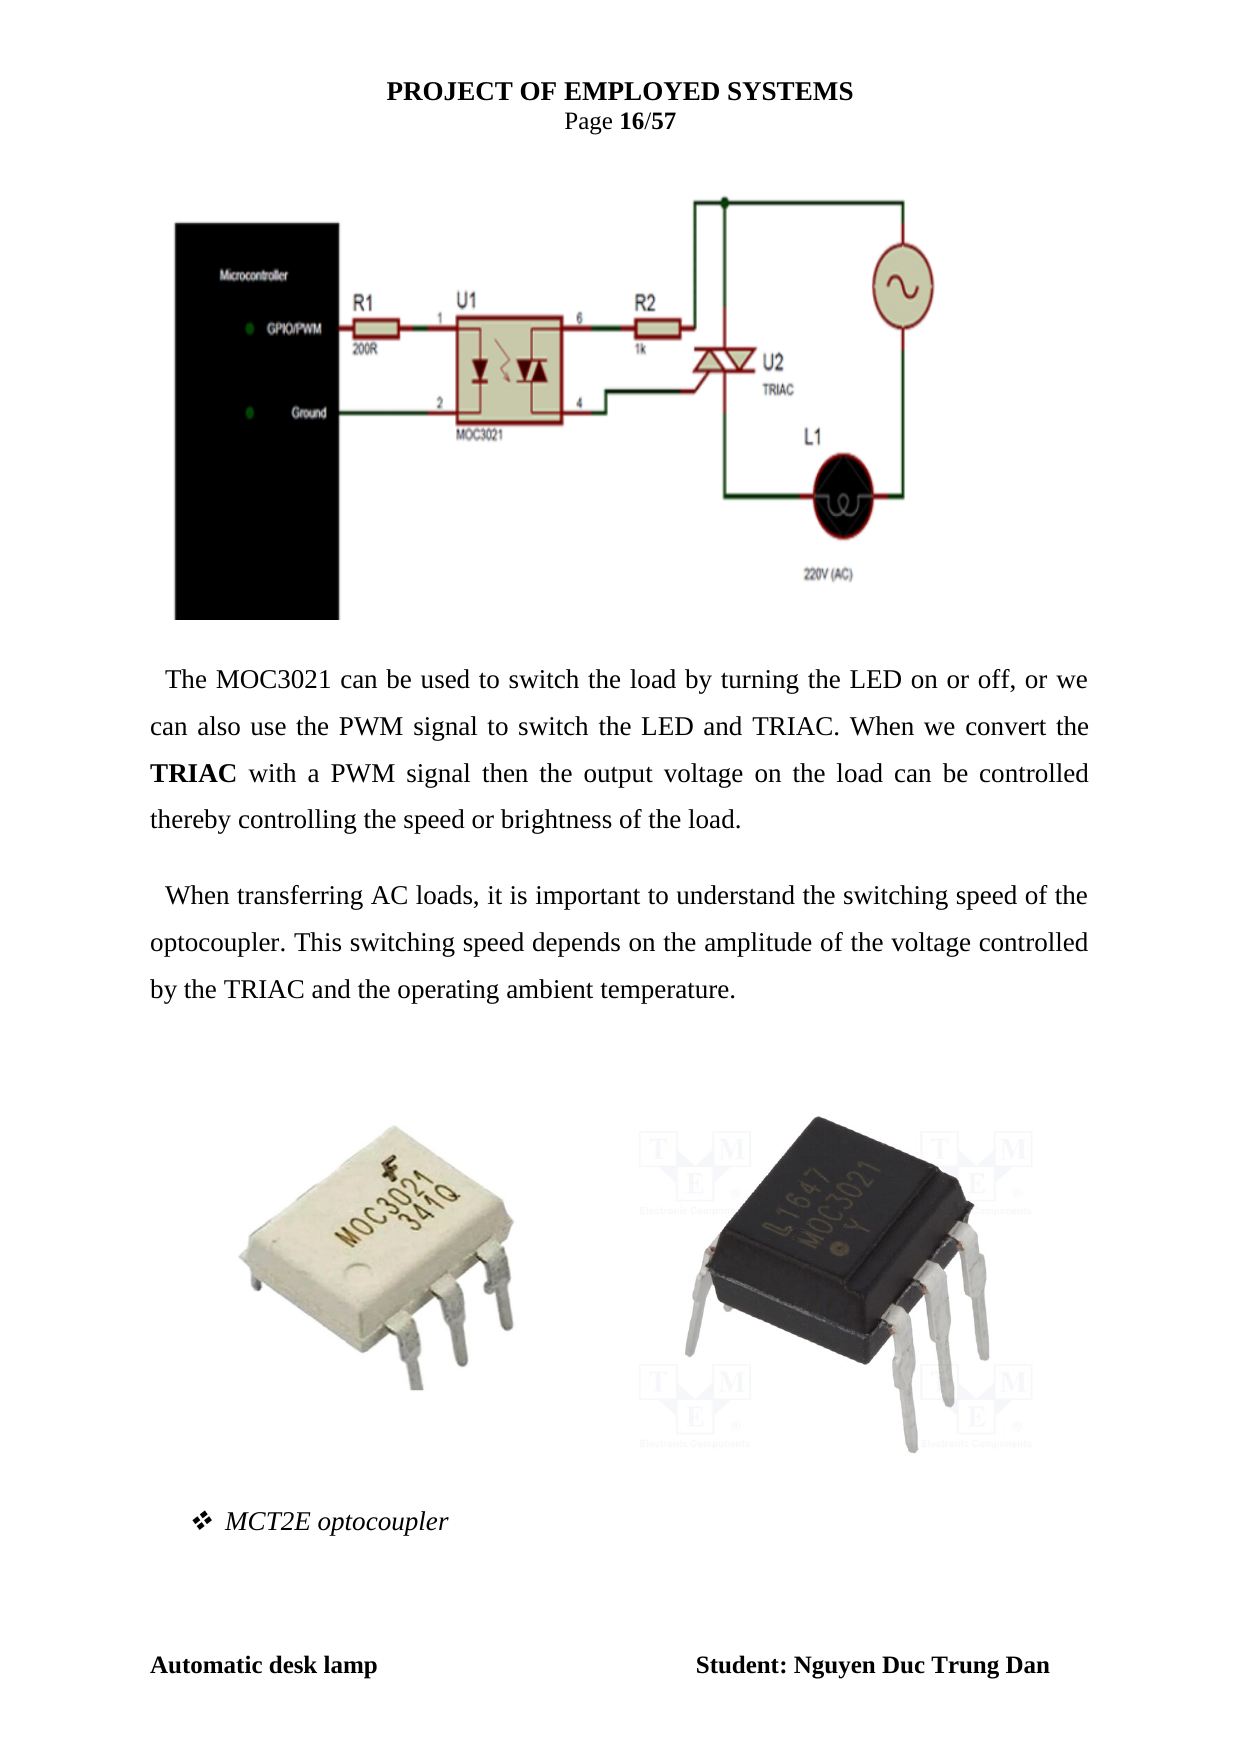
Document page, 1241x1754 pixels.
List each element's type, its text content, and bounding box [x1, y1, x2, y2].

picture [150, 163, 965, 620]
picture [150, 1048, 1059, 1462]
text When transferring AC loads, it is important to understand the switching speed of the optocoupler. This switching speed depends on the amplitude of the voltage controlled by the TRIAC and the operating ambient temperature. [150, 879, 1090, 1004]
text The MOC3021 can be used to switch the load by turning the LED on or off, or we can also use the PWM signal to switch the LED and TRIAC. When we convert the TRIAC with a PWM signal then the output voltage on the load can be controlled thereby controlling the speed or brightness of the load. [150, 663, 1090, 835]
list MCT2E optocoupler [187, 1506, 1090, 1537]
